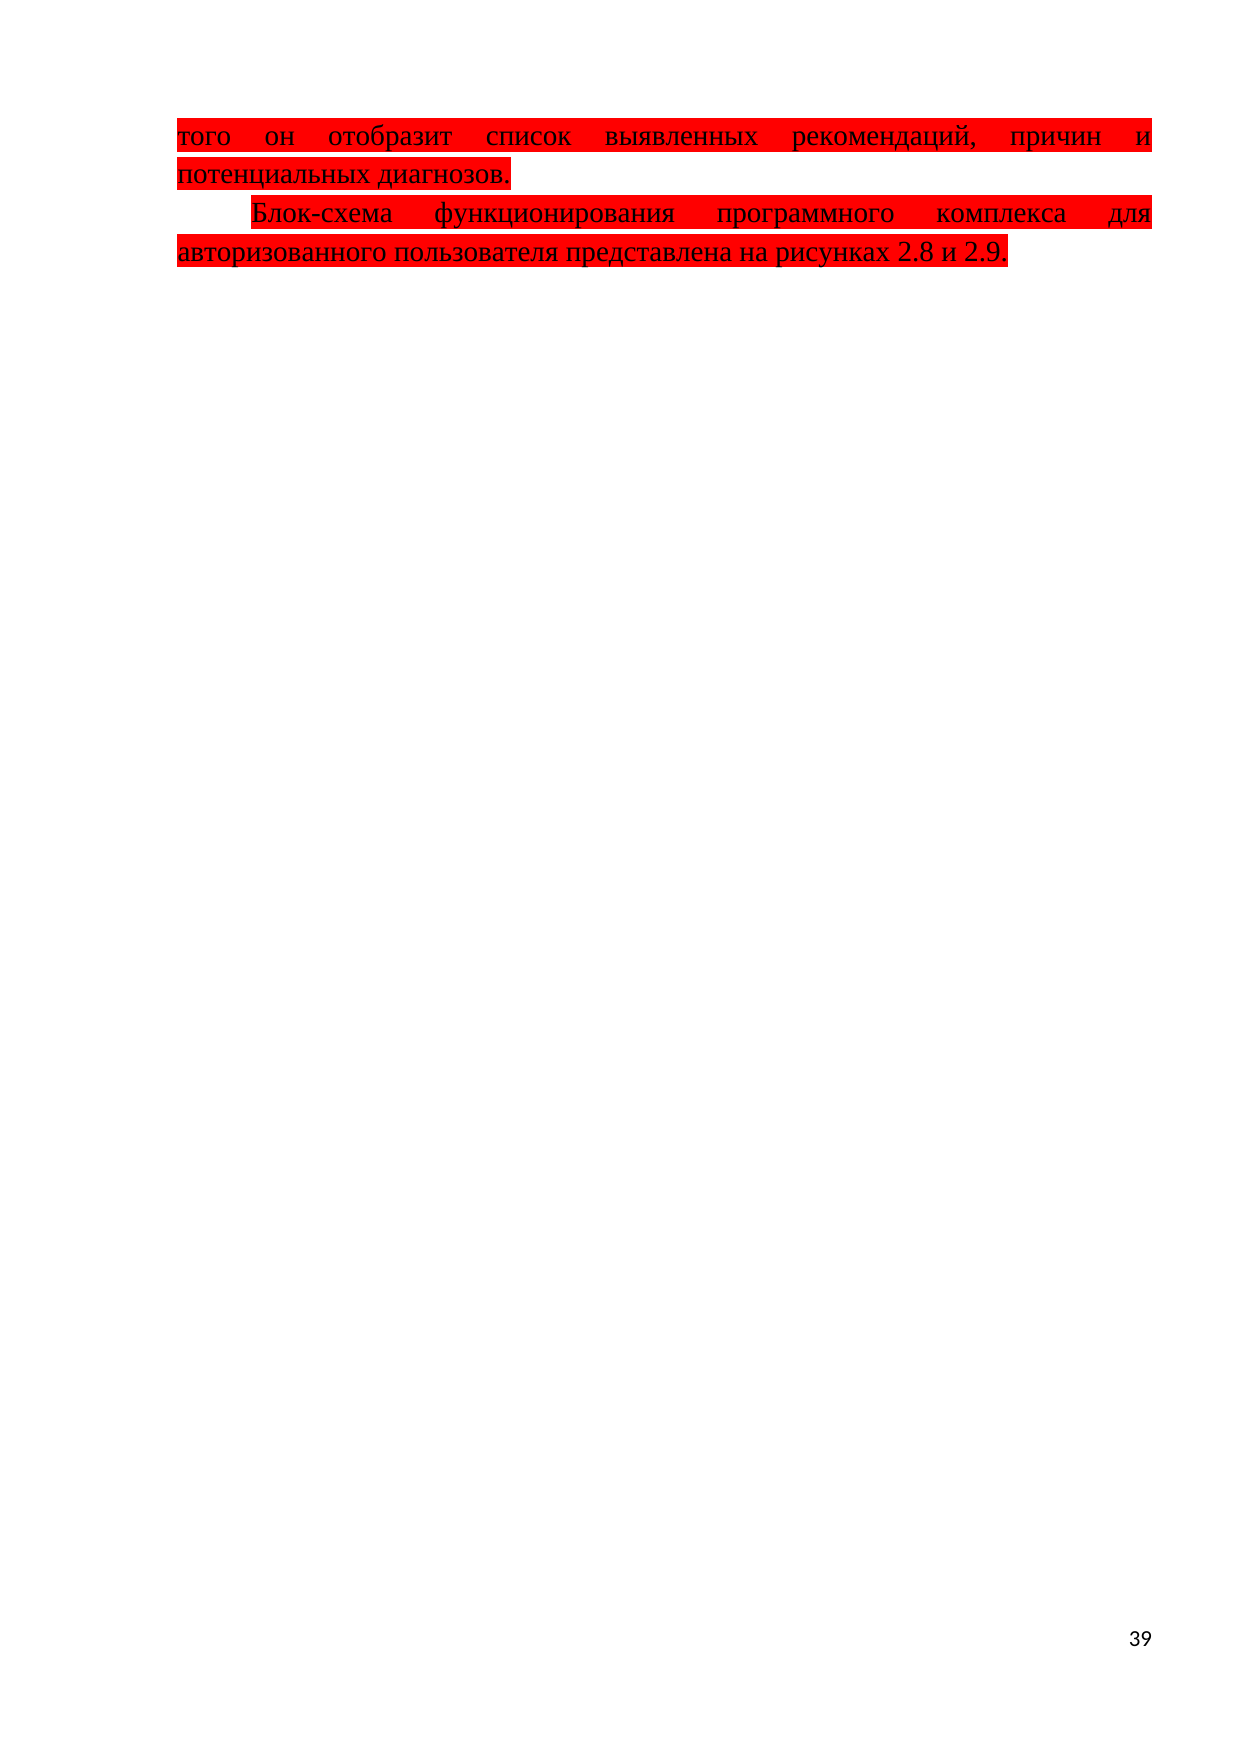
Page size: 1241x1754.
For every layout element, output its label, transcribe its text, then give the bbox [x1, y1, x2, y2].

text Блок-схема функционирования программного комплекса для авторизованного пользователя представлена на рисунках 2.8 и 2.9. [177, 195, 1152, 267]
